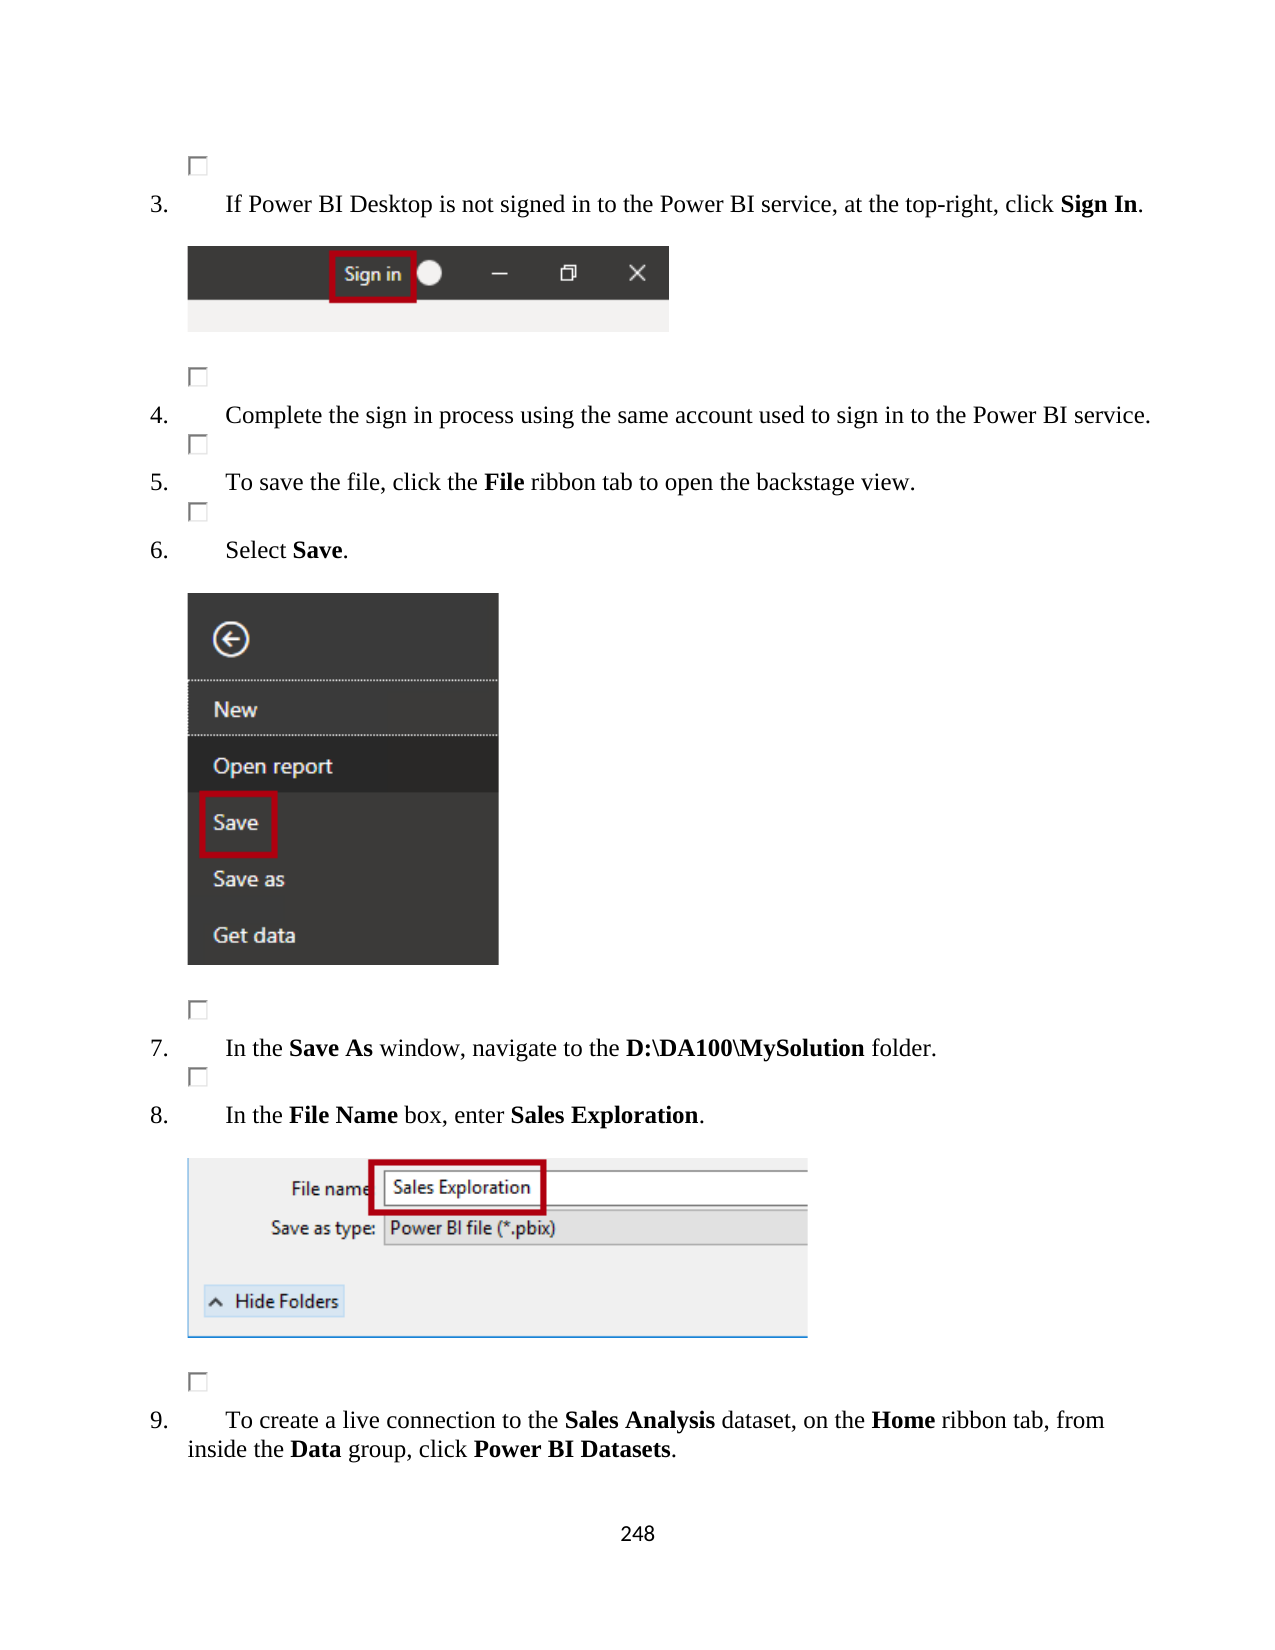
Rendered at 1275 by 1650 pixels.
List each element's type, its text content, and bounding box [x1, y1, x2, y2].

list In the File Name box, enter Sales Exploration. [150, 1061, 1162, 1129]
list If Power BI Desktop is not signed in to the Power BI service, at the top-right, click Sign In. [150, 150, 1162, 218]
list Complete the sign in process using the same account used to sign in to the Power BI service. [150, 361, 1162, 429]
picture [187, 593, 499, 965]
list Select Save. [150, 496, 1162, 564]
list To create a live connection to the Sales Analysis dataset, on the Home ribbon tab, from inside the Data group, click Power BI Datasets. [150, 1366, 1162, 1463]
list In the Save As window, navigate to the D:\DA100\MySolution folder. [150, 994, 1162, 1061]
picture [187, 246, 669, 332]
picture [187, 1158, 808, 1338]
list To save the file, click the File ribbon tab to open the backstage view. [150, 429, 1162, 496]
